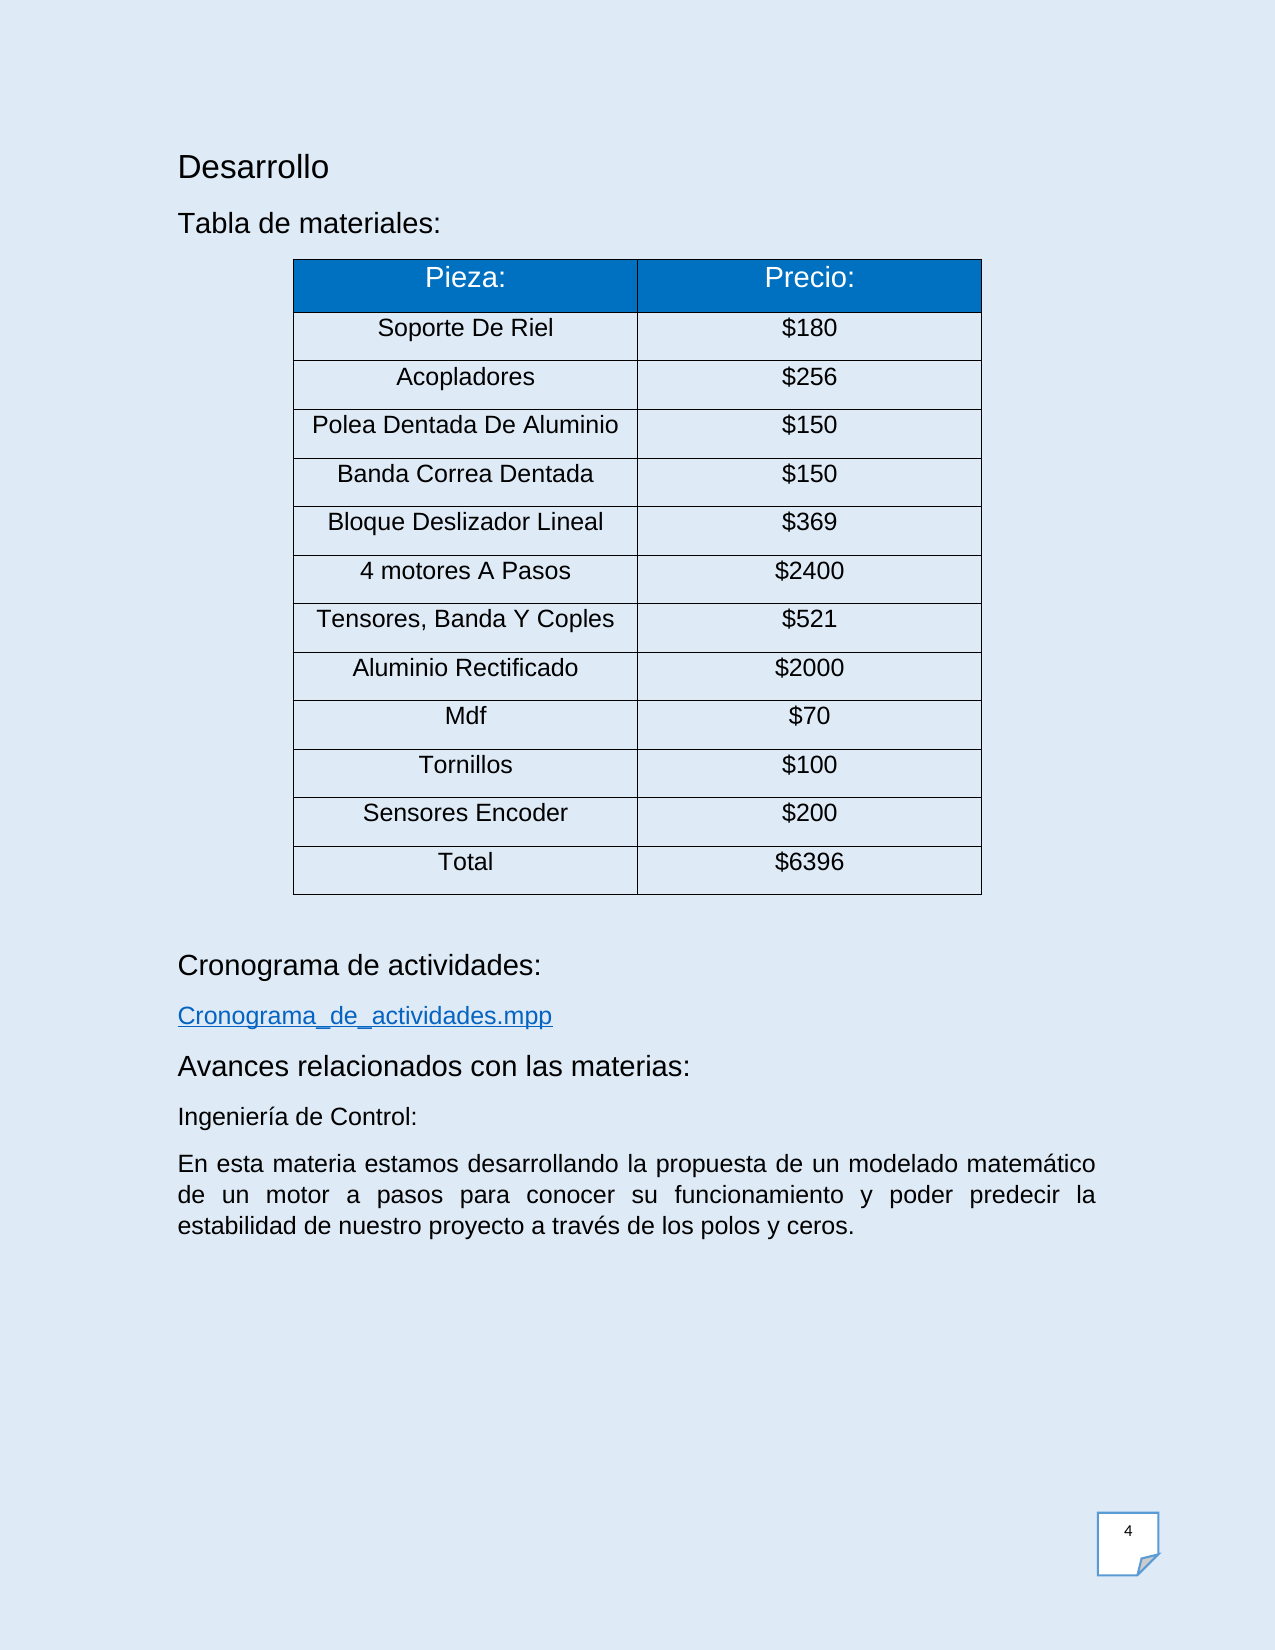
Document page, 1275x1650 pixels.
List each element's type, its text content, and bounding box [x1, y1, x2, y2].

table_cell $256 [638, 361, 981, 409]
table_cell 4 motores A Pasos [294, 556, 637, 603]
table_cell $150 [638, 410, 981, 457]
text Ingeniería de Control: [177, 1102, 1098, 1130]
table_cell $2000 [638, 653, 981, 700]
table_cell Aluminio Rectificado [294, 653, 637, 700]
table_cell $369 [638, 507, 981, 554]
text Cronograma de actividades: [177, 948, 1098, 982]
table_header Precio: [638, 260, 981, 312]
table_cell Polea Dentada De Aluminio [294, 410, 637, 457]
table_cell $100 [638, 750, 981, 797]
table_cell $150 [638, 459, 981, 506]
table_cell $70 [638, 701, 981, 749]
table_cell $2400 [638, 556, 981, 603]
text Cronograma_de_actividades.mpp [177, 1001, 1098, 1030]
text Avances relacionados con las materias: [177, 1049, 1098, 1082]
table_cell $180 [638, 313, 981, 360]
table_cell Tornillos [294, 750, 637, 797]
table_cell Banda Correa Dentada [294, 459, 637, 506]
table_cell Total [294, 847, 637, 894]
table_cell Mdf [294, 701, 637, 749]
text En esta materia estamos desarrollando la propuesta de un modelado matemático de un motor a pasos para conocer su funcionamiento y poder predecir la estabilidad de nuestro proyecto a través de los polos y ceros. [177, 1149, 1098, 1240]
text Tabla de materiales: [177, 206, 1098, 239]
table_cell Bloque Deslizador Lineal [294, 507, 637, 554]
table_cell $6396 [638, 847, 981, 894]
table_header Pieza: [294, 260, 637, 312]
text Desarrollo [177, 148, 1098, 186]
table_cell Tensores, Banda Y Coples [294, 604, 637, 652]
table_cell Sensores Encoder [294, 798, 637, 846]
table_cell $200 [638, 798, 981, 846]
table_cell Soporte De Riel [294, 313, 637, 360]
table_cell Acopladores [294, 361, 637, 409]
table_cell $521 [638, 604, 981, 652]
